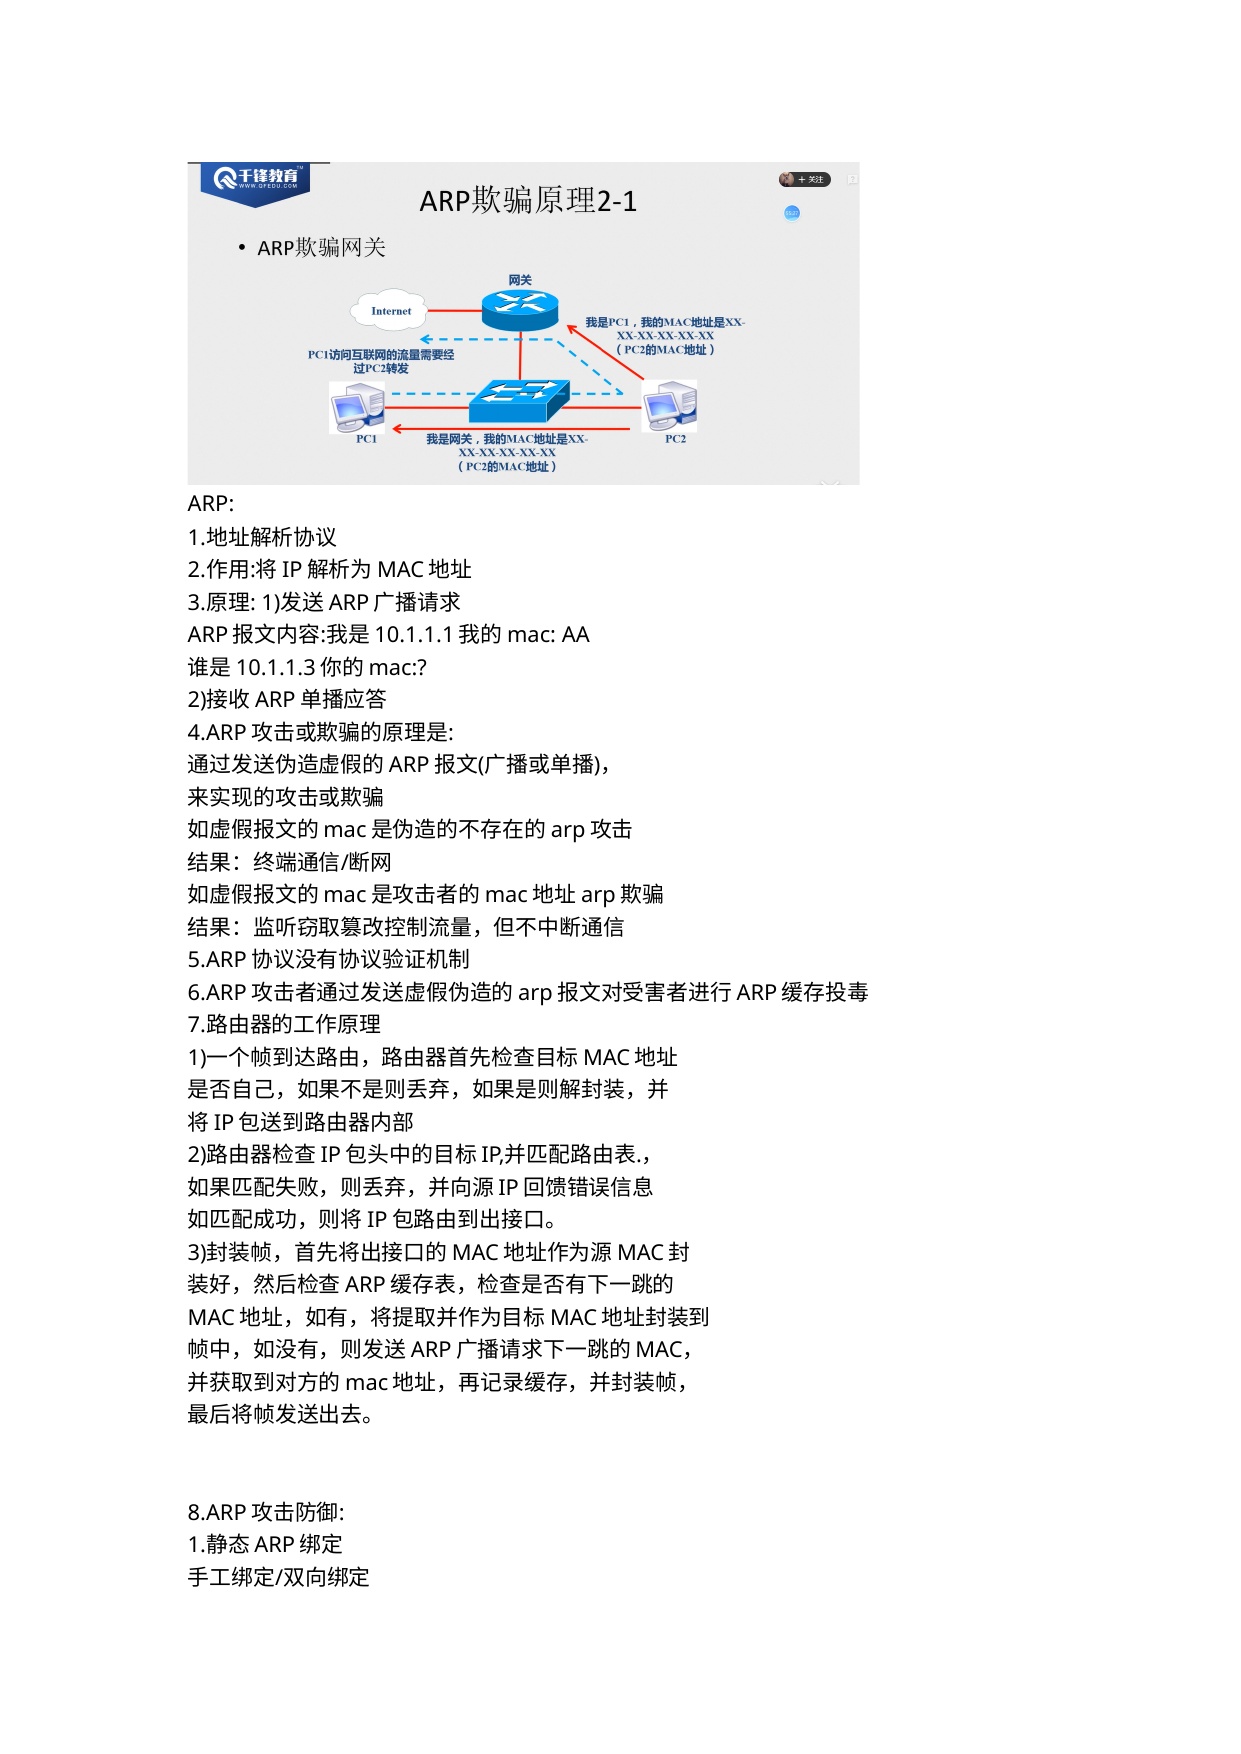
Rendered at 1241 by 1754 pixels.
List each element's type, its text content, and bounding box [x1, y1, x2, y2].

text 谁是10.1.1.3你的mac:? [187, 649, 1053, 682]
text 是否自己，如果不是则丢弃，如果是则解封装，并 [187, 1072, 1053, 1104]
text 手工绑定/双向绑定 [187, 1559, 1053, 1592]
text 3)封装帧，首先将出接口的MAC地址作为源MAC封 [187, 1234, 1053, 1267]
text 如虚假报文的mac是攻击者的mac地址 arp欺骗 [187, 877, 1053, 909]
text 将IP包送到路由器内部 [187, 1104, 1053, 1137]
text 1.地址解析协议 [187, 519, 1053, 552]
text 7.路由器的工作原理 [187, 1007, 1053, 1039]
text MAC地址，如有，将提取并作为目标MAC地址封装到 [187, 1299, 1053, 1332]
text 如虚假报文的mac是伪造的不存在的 arp攻击 [187, 812, 1053, 844]
text 4.ARP攻击或欺骗的原理是: [187, 714, 1053, 747]
text 1.静态ARP绑定 [187, 1527, 1053, 1559]
picture [187, 162, 860, 485]
text 装好，然后检查ARP缓存表，检查是否有下一跳的 [187, 1267, 1053, 1299]
text 2)接收ARP单播应答 [187, 682, 1053, 714]
text 如果匹配失败，则丢弃，并向源IP回馈错误信息 [187, 1169, 1053, 1202]
text 1)一个帧到达路由，路由器首先检查目标MAC地址 [187, 1039, 1053, 1072]
text 结果：终端通信/断网 [187, 844, 1053, 877]
text 并获取到对方的mac地址，再记录缓存，并封装帧， [187, 1364, 1053, 1397]
text 帧中，如没有，则发送ARP广播请求下一跳的MAC， [187, 1332, 1053, 1364]
text 6.ARP攻击者通过发送虚假伪造的arp报文对受害者进行ARP缓存投毒 [187, 974, 1053, 1007]
text ARP报文内容:我是10.1.1.1我的mac: AA [187, 617, 1053, 649]
text 5.ARP协议没有协议验证机制 [187, 942, 1053, 974]
text 通过发送伪造虚假的ARP报文(广播或单播)， [187, 747, 1053, 779]
text 2)路由器检查IP包头中的目标IP,并匹配路由表.， [187, 1137, 1053, 1169]
text 最后将帧发送出去。 [187, 1397, 1053, 1429]
text 3.原理: 1)发送ARP广播请求 [187, 584, 1053, 617]
text 如匹配成功，则将IP包路由到出接口。 [187, 1202, 1053, 1234]
text ARP: [187, 487, 1053, 519]
text 8.ARP攻击防御: [187, 1494, 1053, 1527]
text 结果：监听窃取篡改控制流量，但不中断通信 [187, 909, 1053, 942]
text 2.作用:将IP解析为MAC地址 [187, 552, 1053, 584]
text 来实现的攻击或欺骗 [187, 779, 1053, 812]
